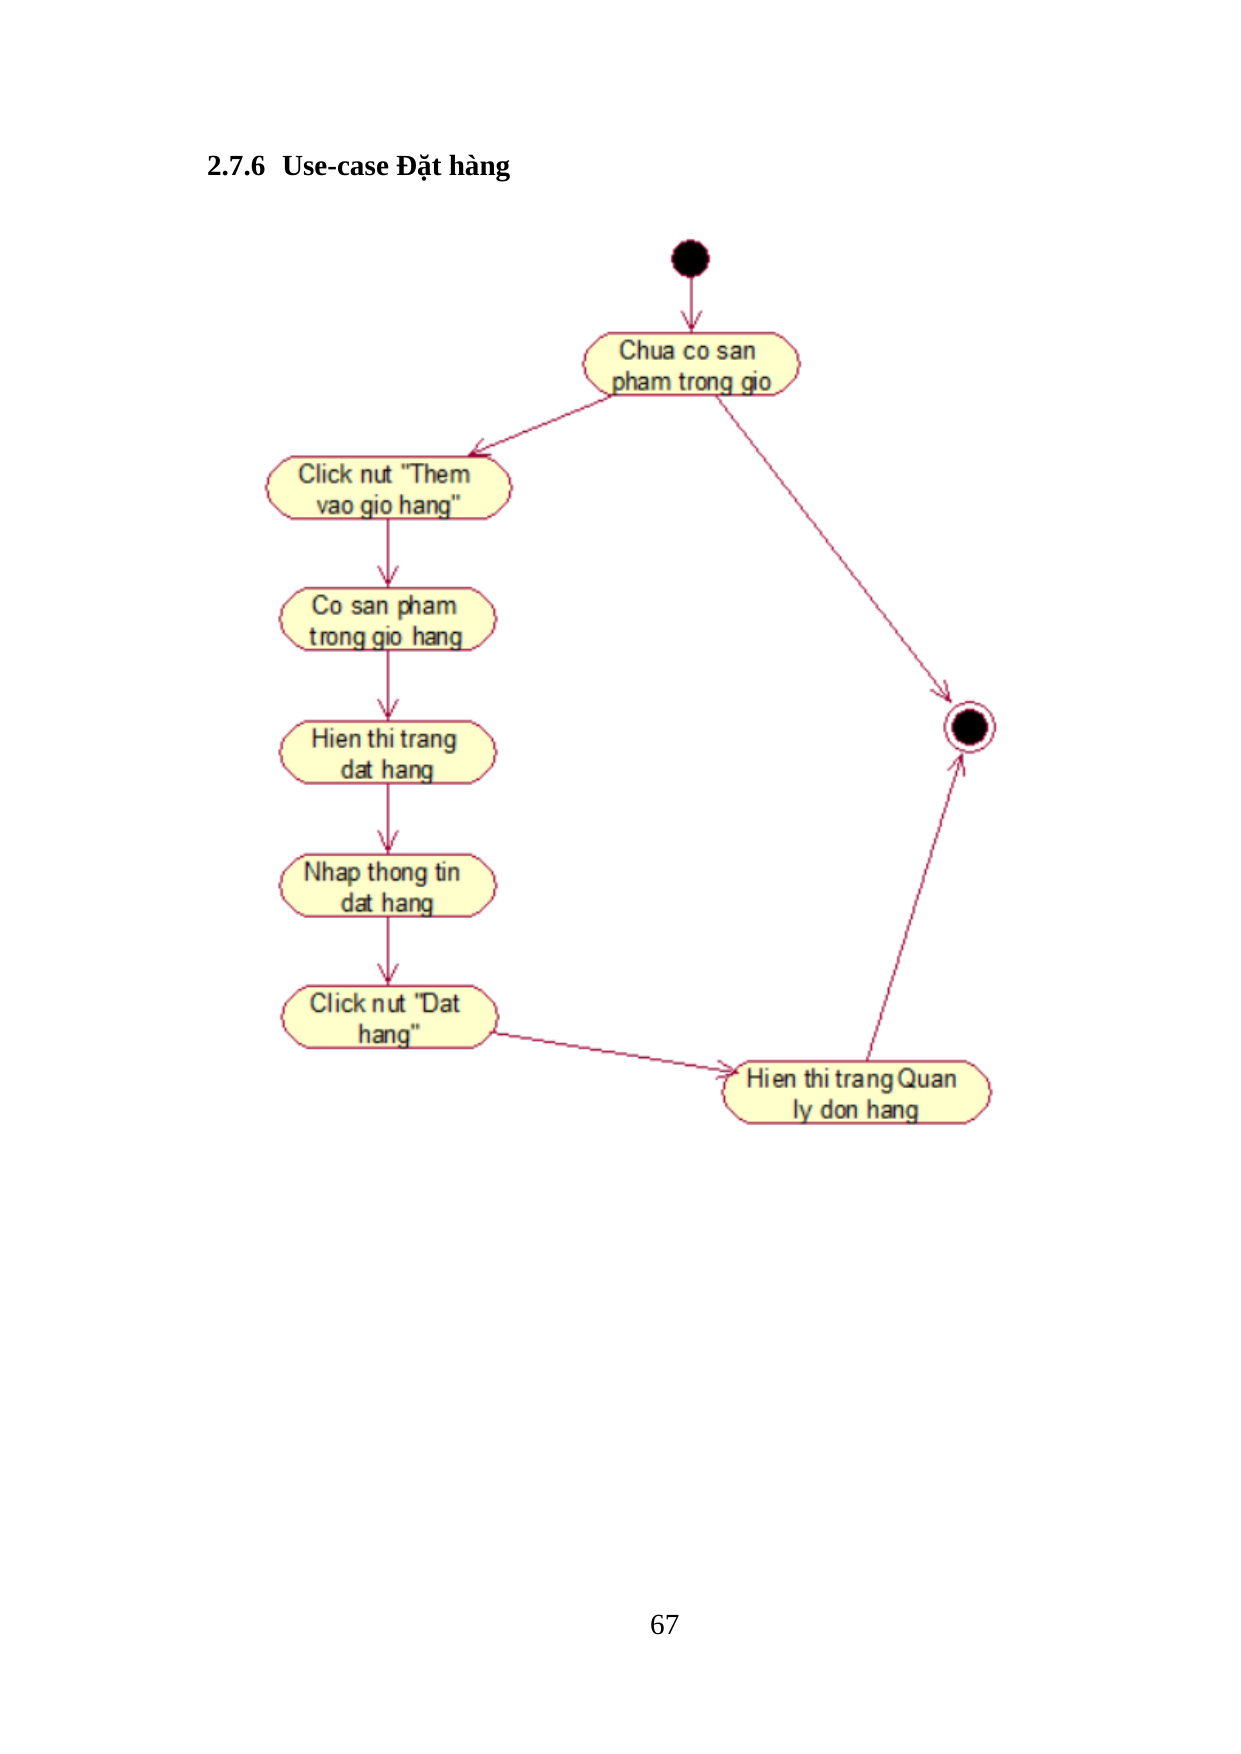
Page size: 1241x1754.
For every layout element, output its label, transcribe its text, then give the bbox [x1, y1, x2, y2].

subtitle Use-case Đặt hàng [207, 148, 1122, 181]
picture [206, 210, 1123, 1156]
